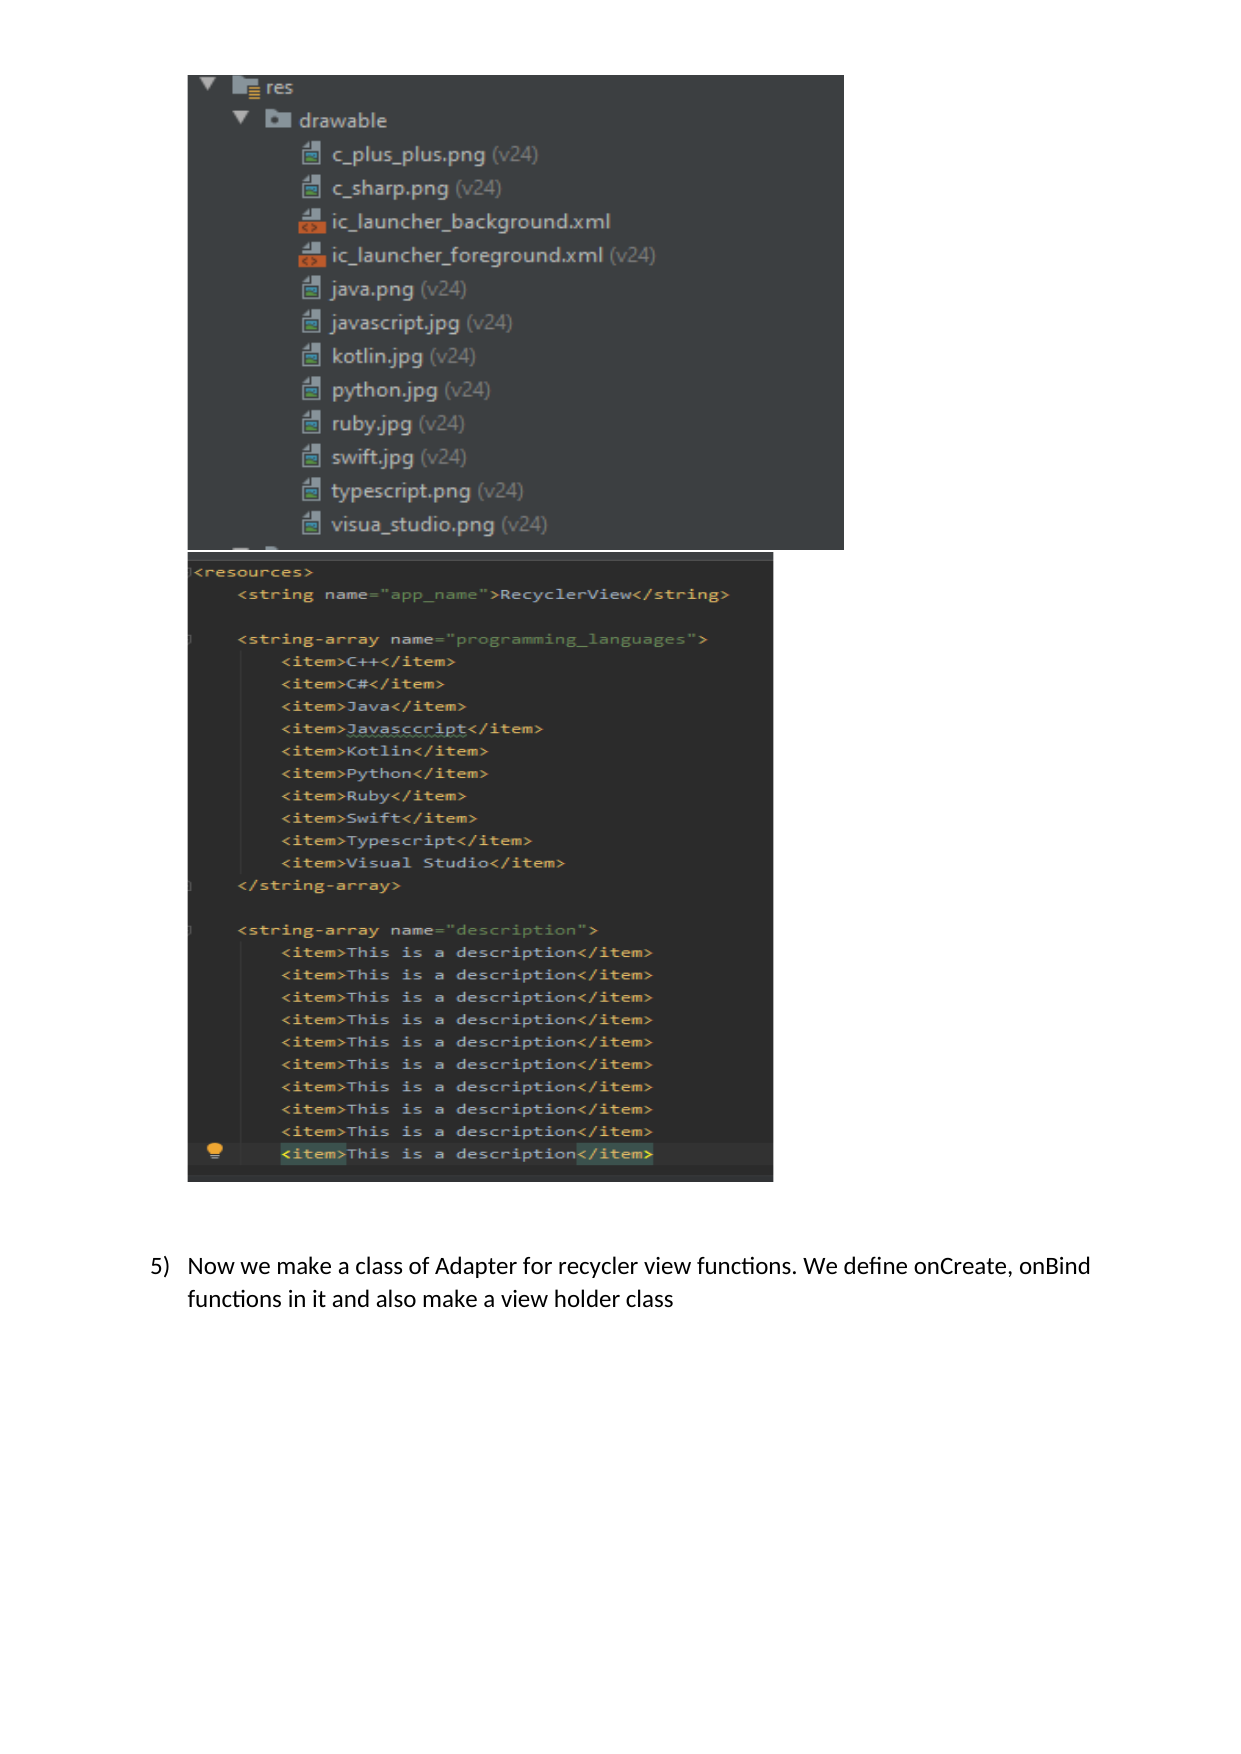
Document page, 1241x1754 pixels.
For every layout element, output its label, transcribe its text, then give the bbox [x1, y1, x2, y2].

picture [187, 552, 774, 1182]
picture [187, 75, 844, 550]
list Now we make a class of Adapter for recycler view functions. We define onCreate, onBind functions in it and also make a view holder class [150, 1250, 1165, 1313]
